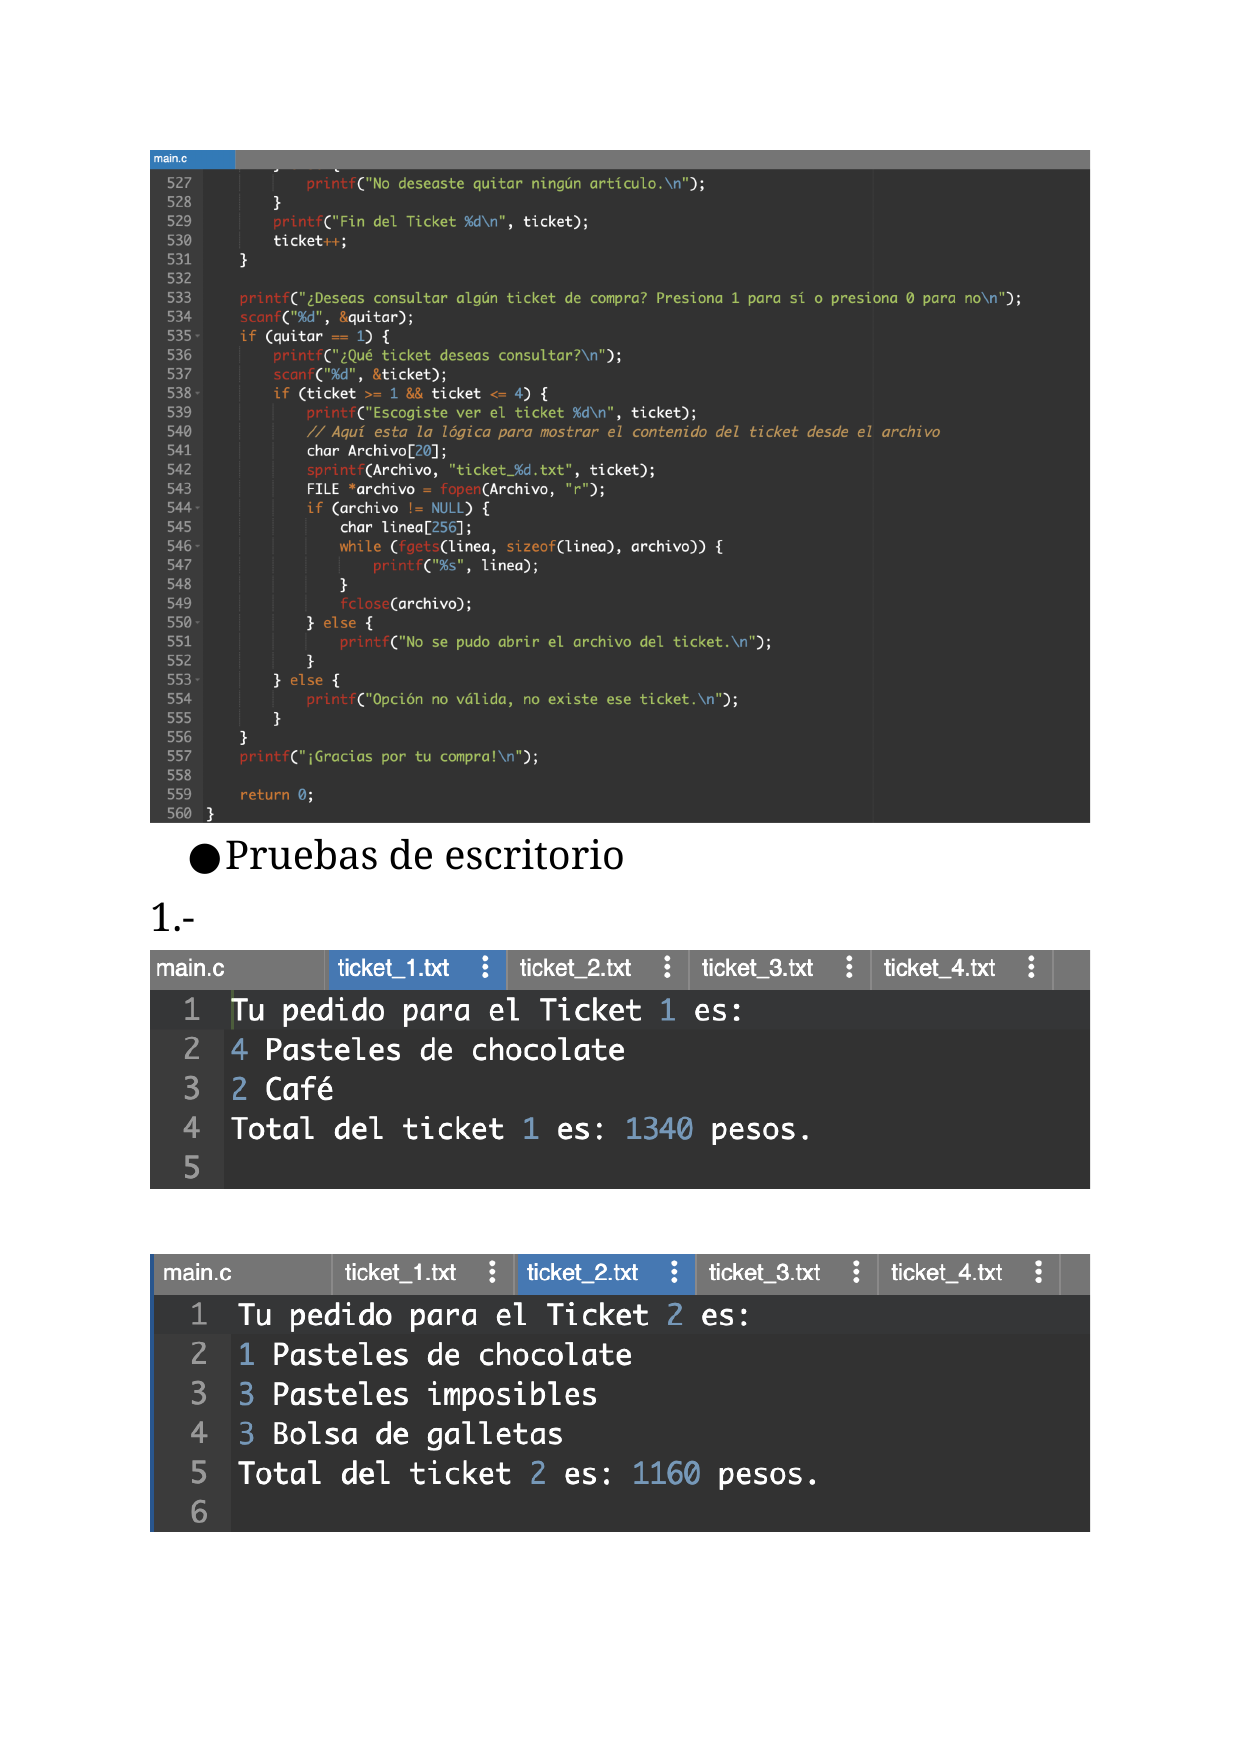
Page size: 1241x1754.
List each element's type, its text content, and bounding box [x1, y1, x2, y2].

text 1.- [150, 889, 1090, 943]
picture [150, 950, 1091, 1189]
picture [150, 150, 1091, 823]
picture [150, 1254, 1091, 1532]
list Pruebas de escritorio [187, 827, 1090, 881]
